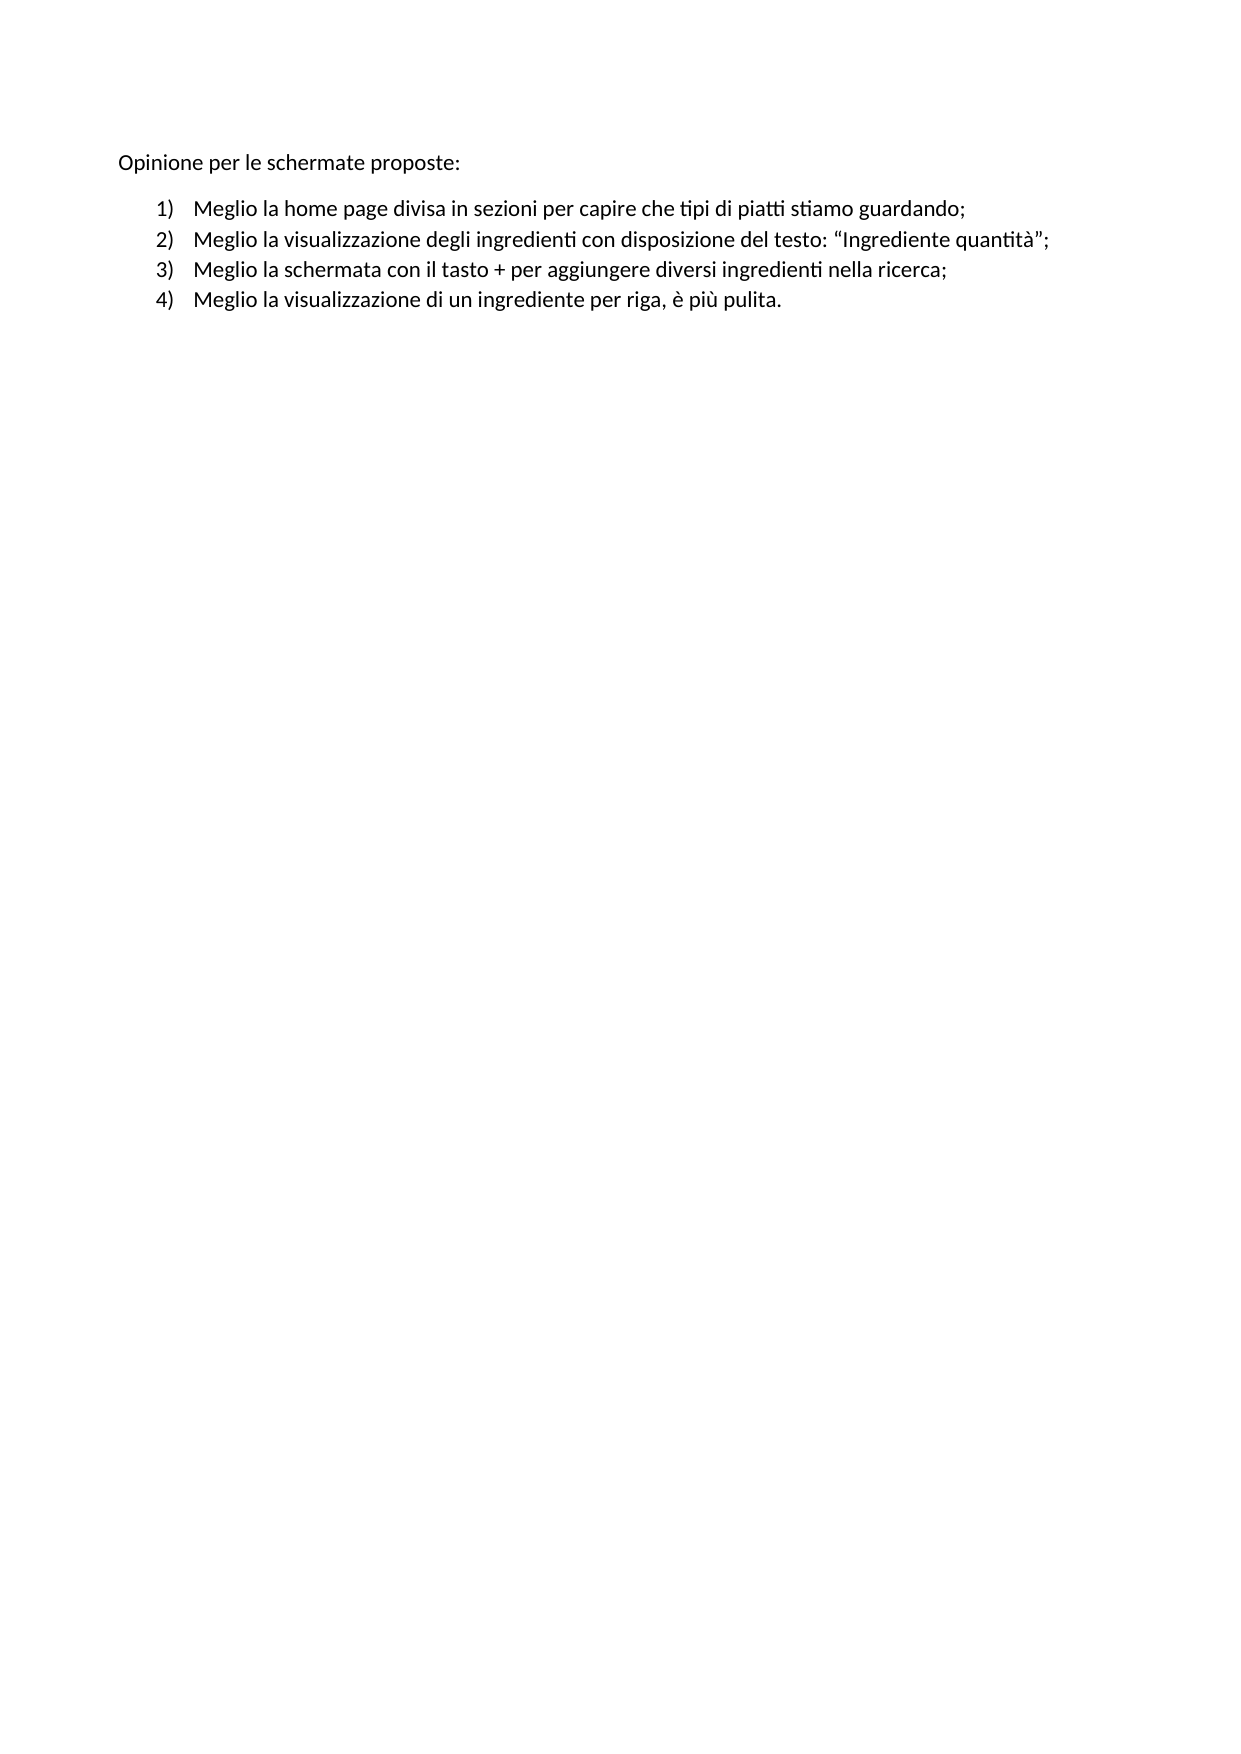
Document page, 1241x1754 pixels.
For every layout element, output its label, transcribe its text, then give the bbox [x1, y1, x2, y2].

list Meglio la schermata con il tasto + per aggiungere diversi ingredienti nella ricerca; [156, 255, 1122, 283]
list Meglio la visualizzazione di un ingrediente per riga, è più pulita. [156, 285, 1122, 313]
list Meglio la visualizzazione degli ingredienti con disposizione del testo: “Ingrediente quantità”; [156, 225, 1122, 253]
text Opinione per le schermate proposte: [118, 148, 1122, 176]
list Meglio la home page divisa in sezioni per capire che tipi di piatti stiamo guardando; [156, 194, 1122, 222]
